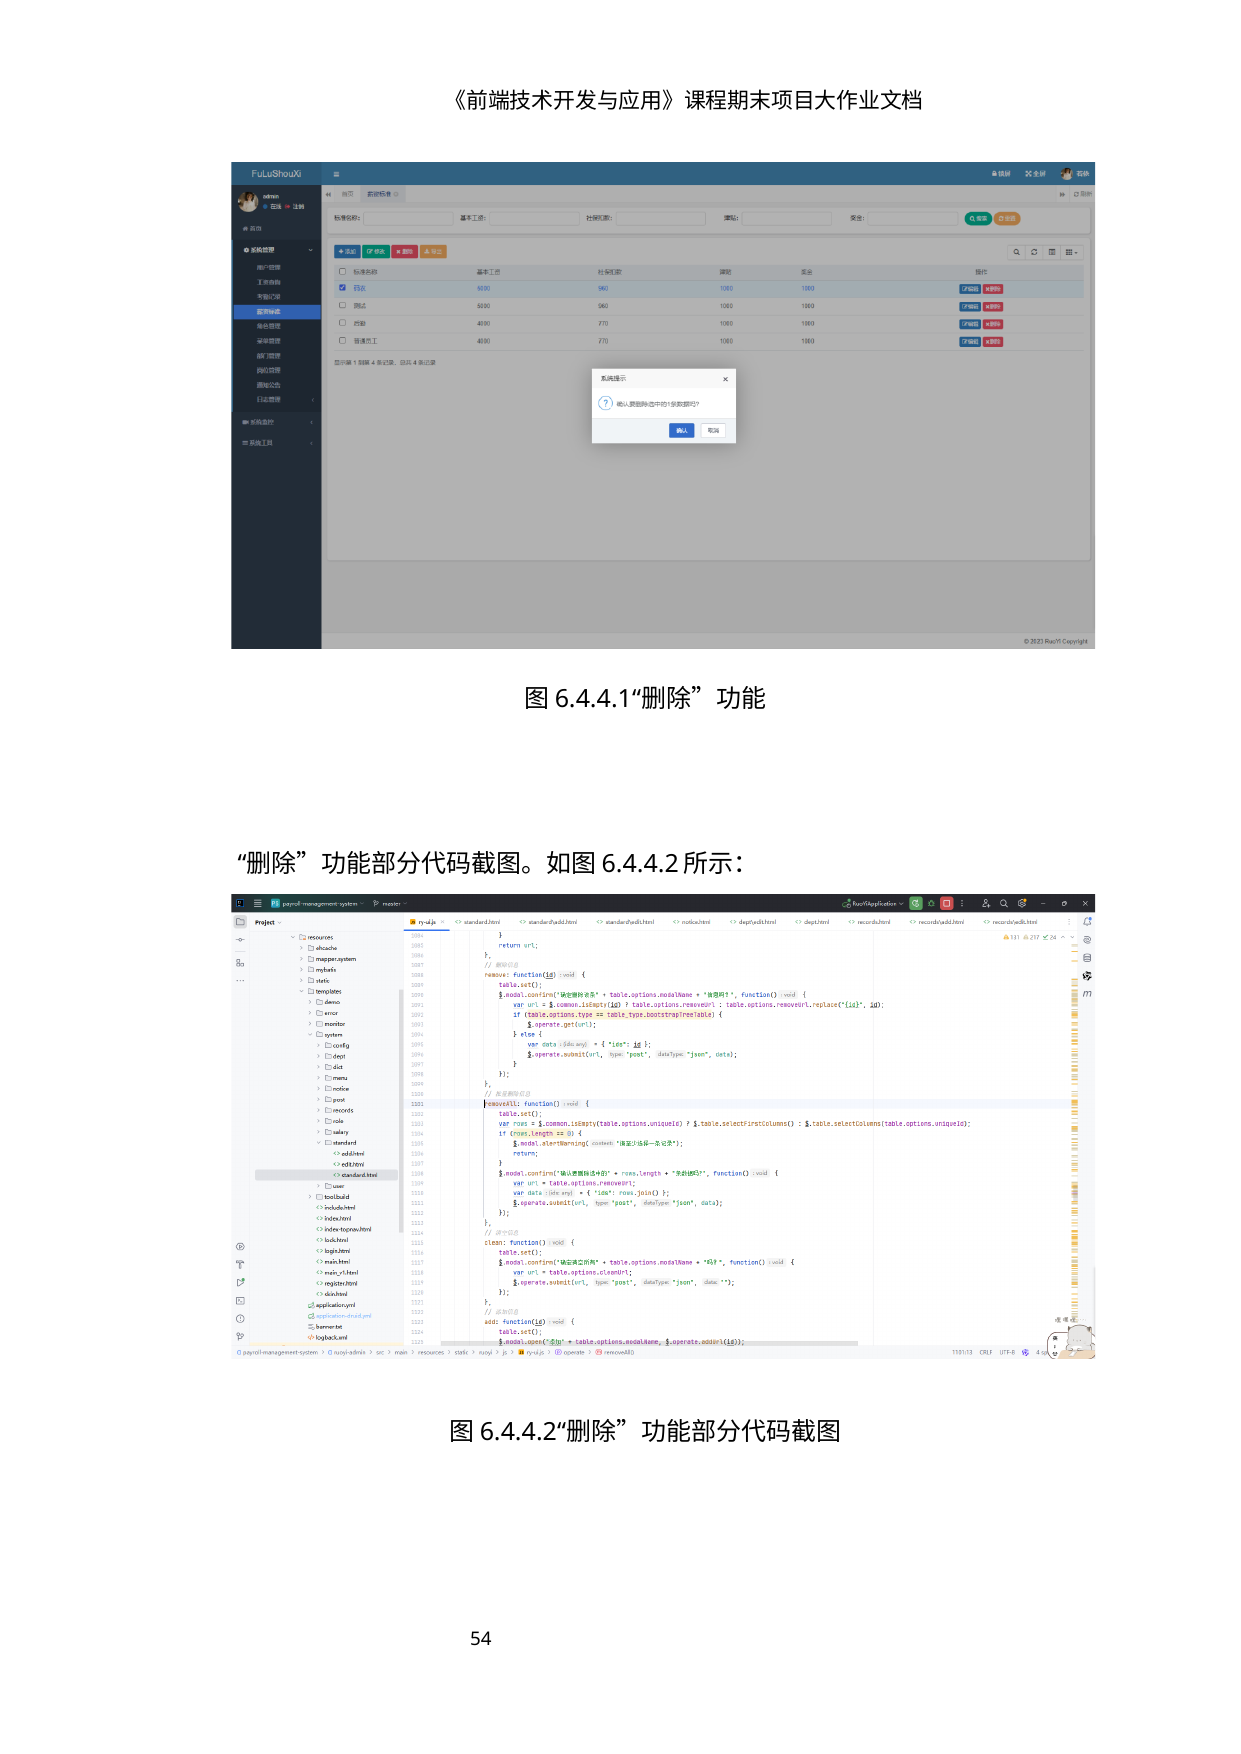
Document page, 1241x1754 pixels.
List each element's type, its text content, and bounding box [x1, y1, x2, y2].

picture [231, 162, 1096, 649]
text 图6.4.4.1“删除”功能 [187, 664, 1053, 729]
text 图6.4.4.2“删除”功能部分代码截图 [187, 1397, 1053, 1462]
picture [231, 894, 1096, 1359]
text “删除”功能部分代码截图。如图6.4.4.2所示： [187, 829, 1053, 894]
